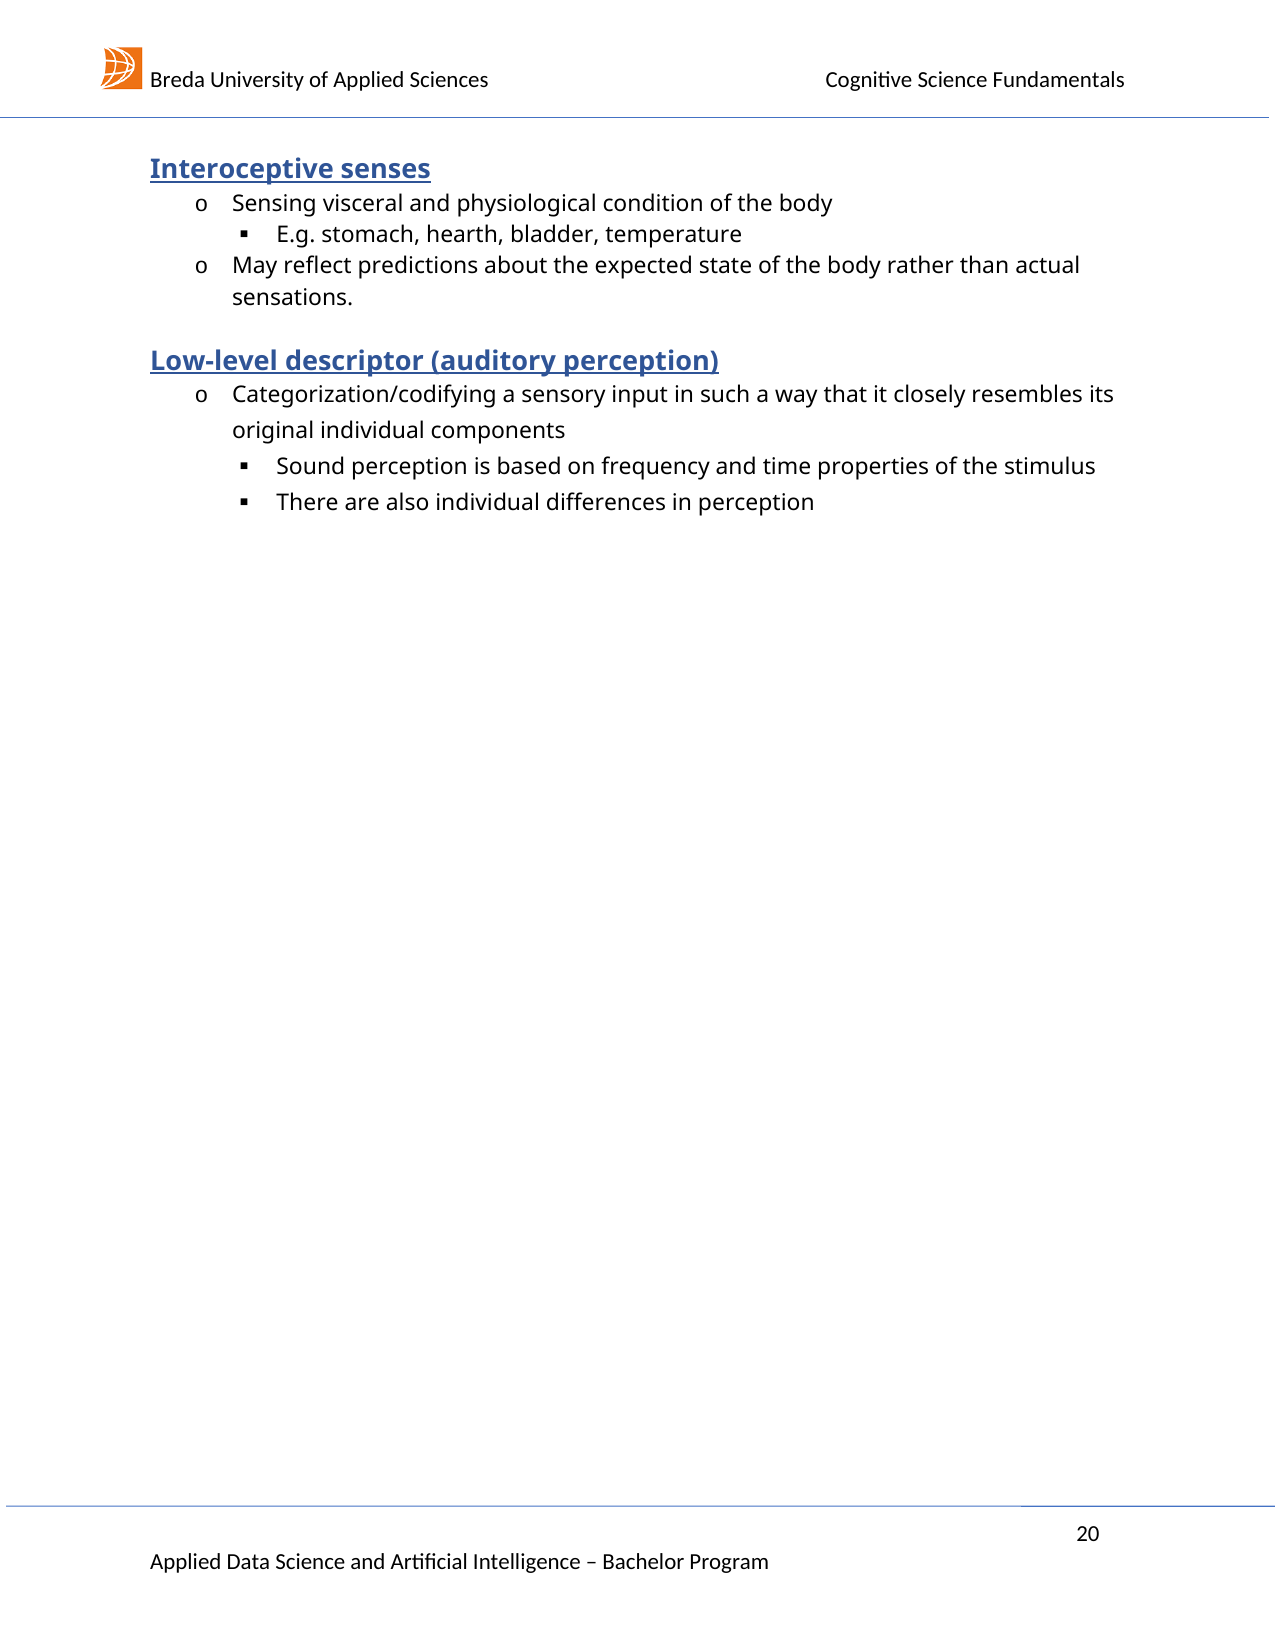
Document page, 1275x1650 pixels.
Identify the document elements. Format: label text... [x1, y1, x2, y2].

list Sensing visceral and physiological condition of the body [194, 187, 1125, 218]
picture [91, 38, 150, 98]
list E.g. stomach, hearth, bladder, temperature [239, 218, 1125, 249]
list Sound perception is based on frequency and time properties of the stimulus [239, 450, 1125, 481]
list Categorization/codifying a sensory input in such a way that it closely resembles its original individual components [194, 378, 1125, 445]
list May reflect predictions about the expected state of the body rather than actual sensations. [194, 249, 1125, 312]
list There are also individual differences in perception [239, 486, 1125, 517]
subtitle Interoceptive senses [150, 150, 1125, 187]
subtitle Low-level descriptor (auditory perception) [150, 341, 1125, 378]
